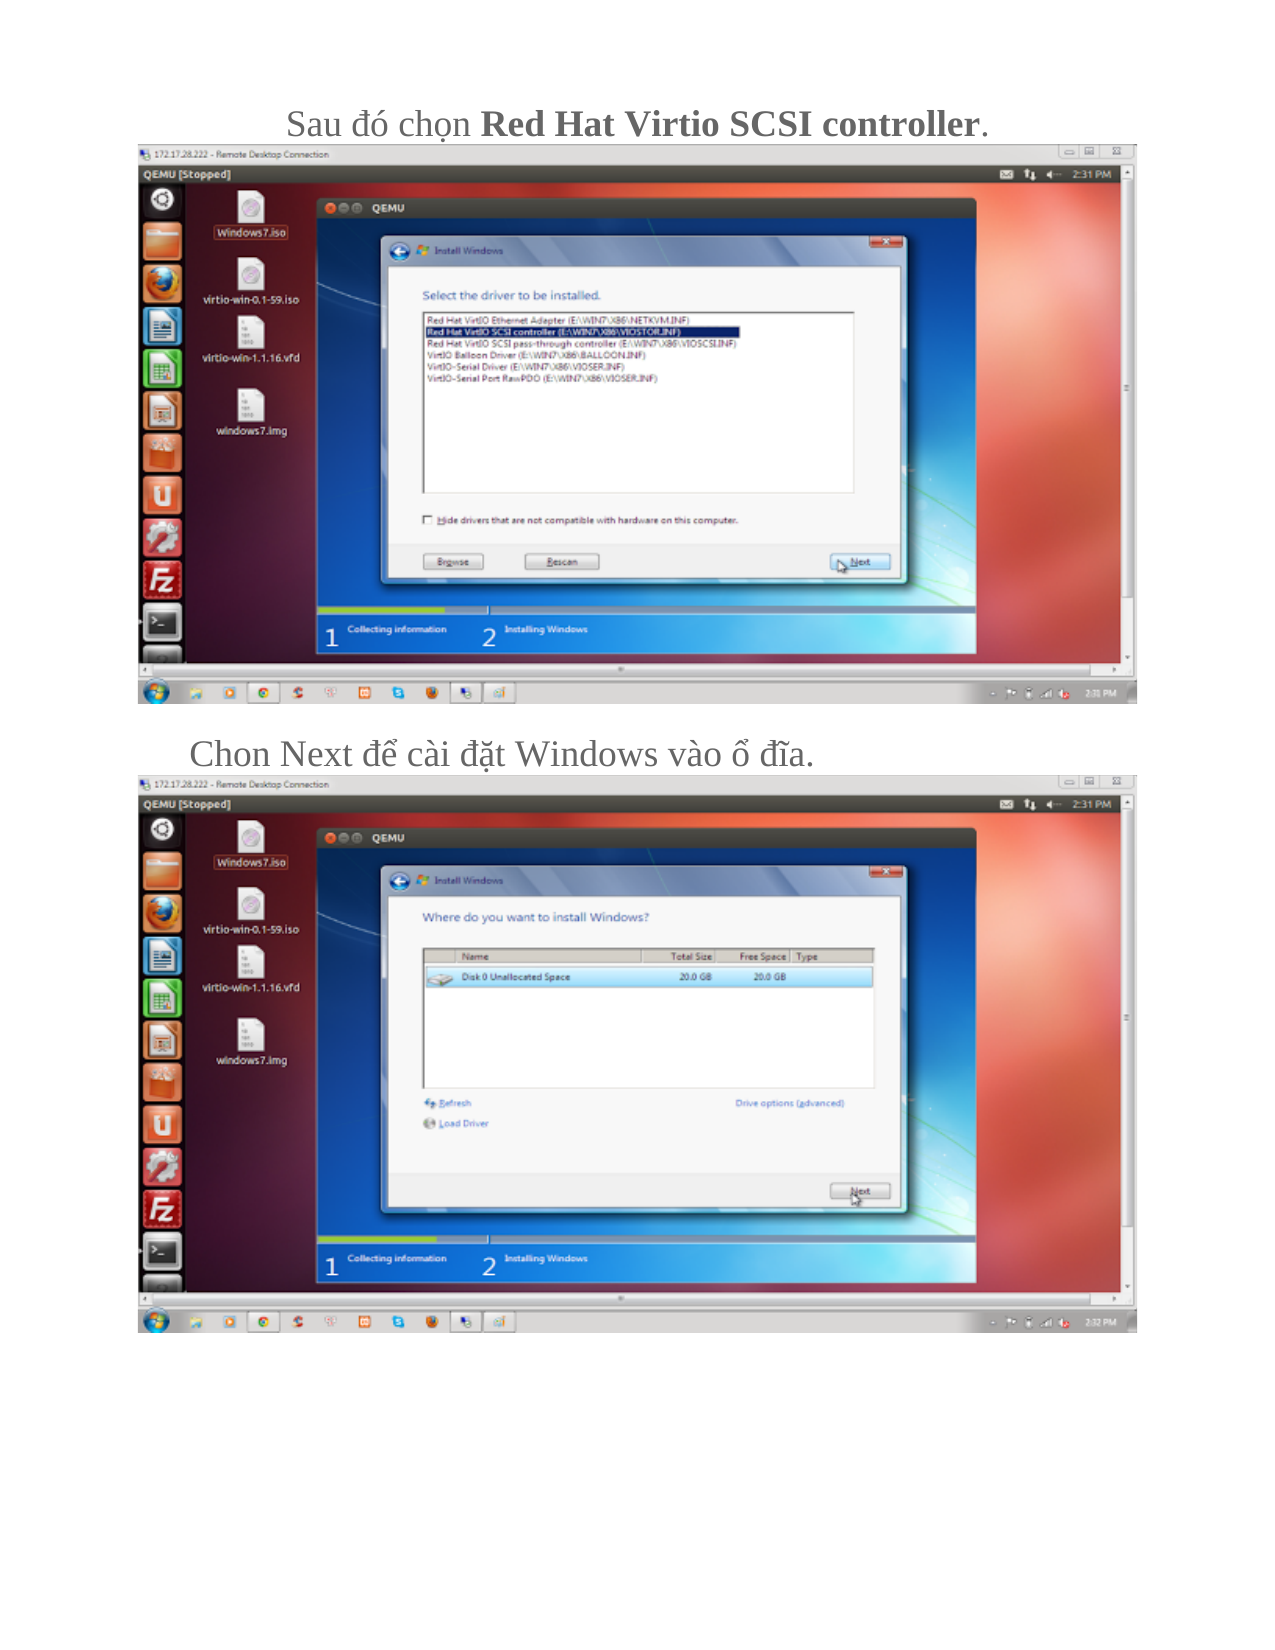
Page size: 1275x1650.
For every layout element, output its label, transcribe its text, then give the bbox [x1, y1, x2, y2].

picture [137, 144, 1138, 704]
text Chon Next để cài đặt Windows vào ổ đĩa. [94, 732, 1181, 775]
text Sau đó chọn Red Hat Virtio SCSI controller. [94, 102, 1181, 145]
picture [137, 775, 1138, 1333]
